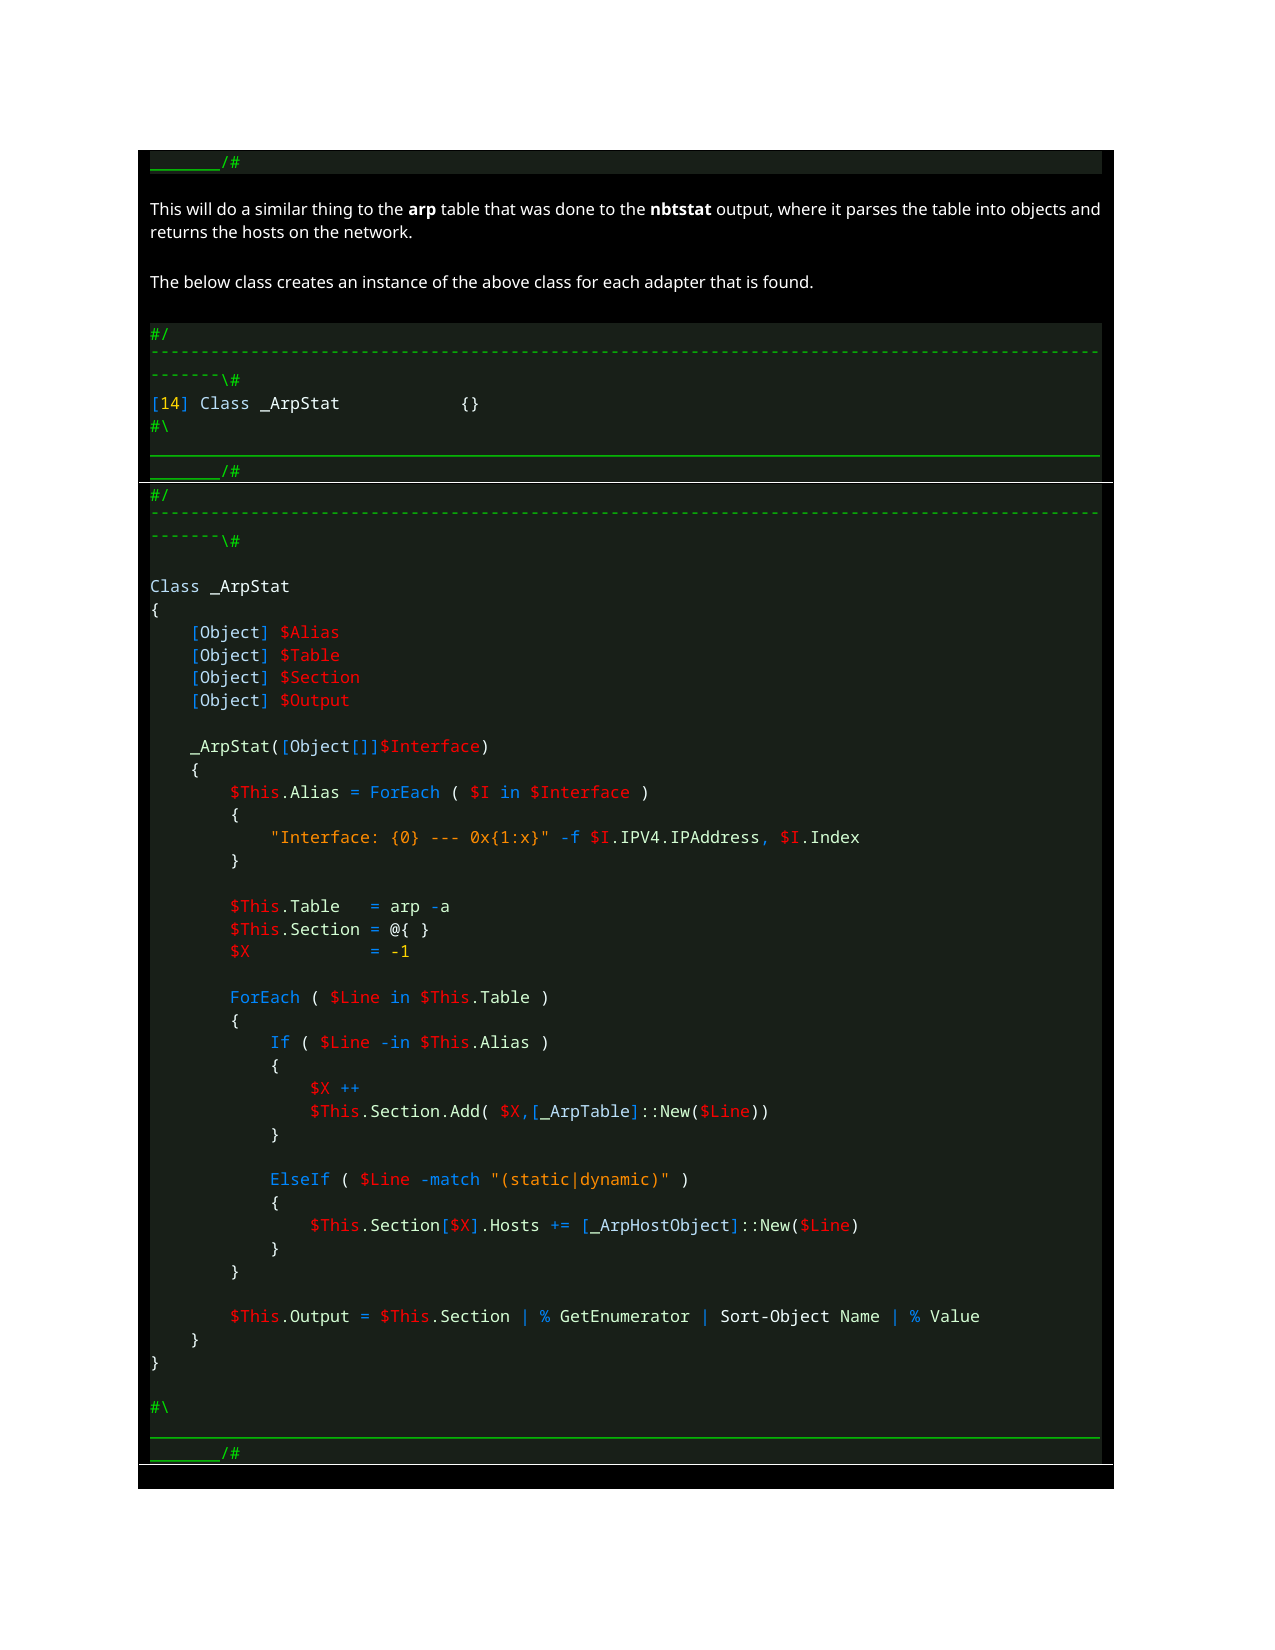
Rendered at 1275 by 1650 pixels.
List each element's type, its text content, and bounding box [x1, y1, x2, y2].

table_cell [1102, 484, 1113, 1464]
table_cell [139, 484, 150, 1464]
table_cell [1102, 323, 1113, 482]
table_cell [139, 1466, 1113, 1488]
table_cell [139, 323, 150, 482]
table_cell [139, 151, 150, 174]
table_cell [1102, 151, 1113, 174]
table_cell This will do a similar thing to the arp table that was done to the nbtstat output, where it parses the table into objects and returns the hosts on the network. The below class creates an instance of the above class for each adapter that is found. [139, 175, 1113, 322]
